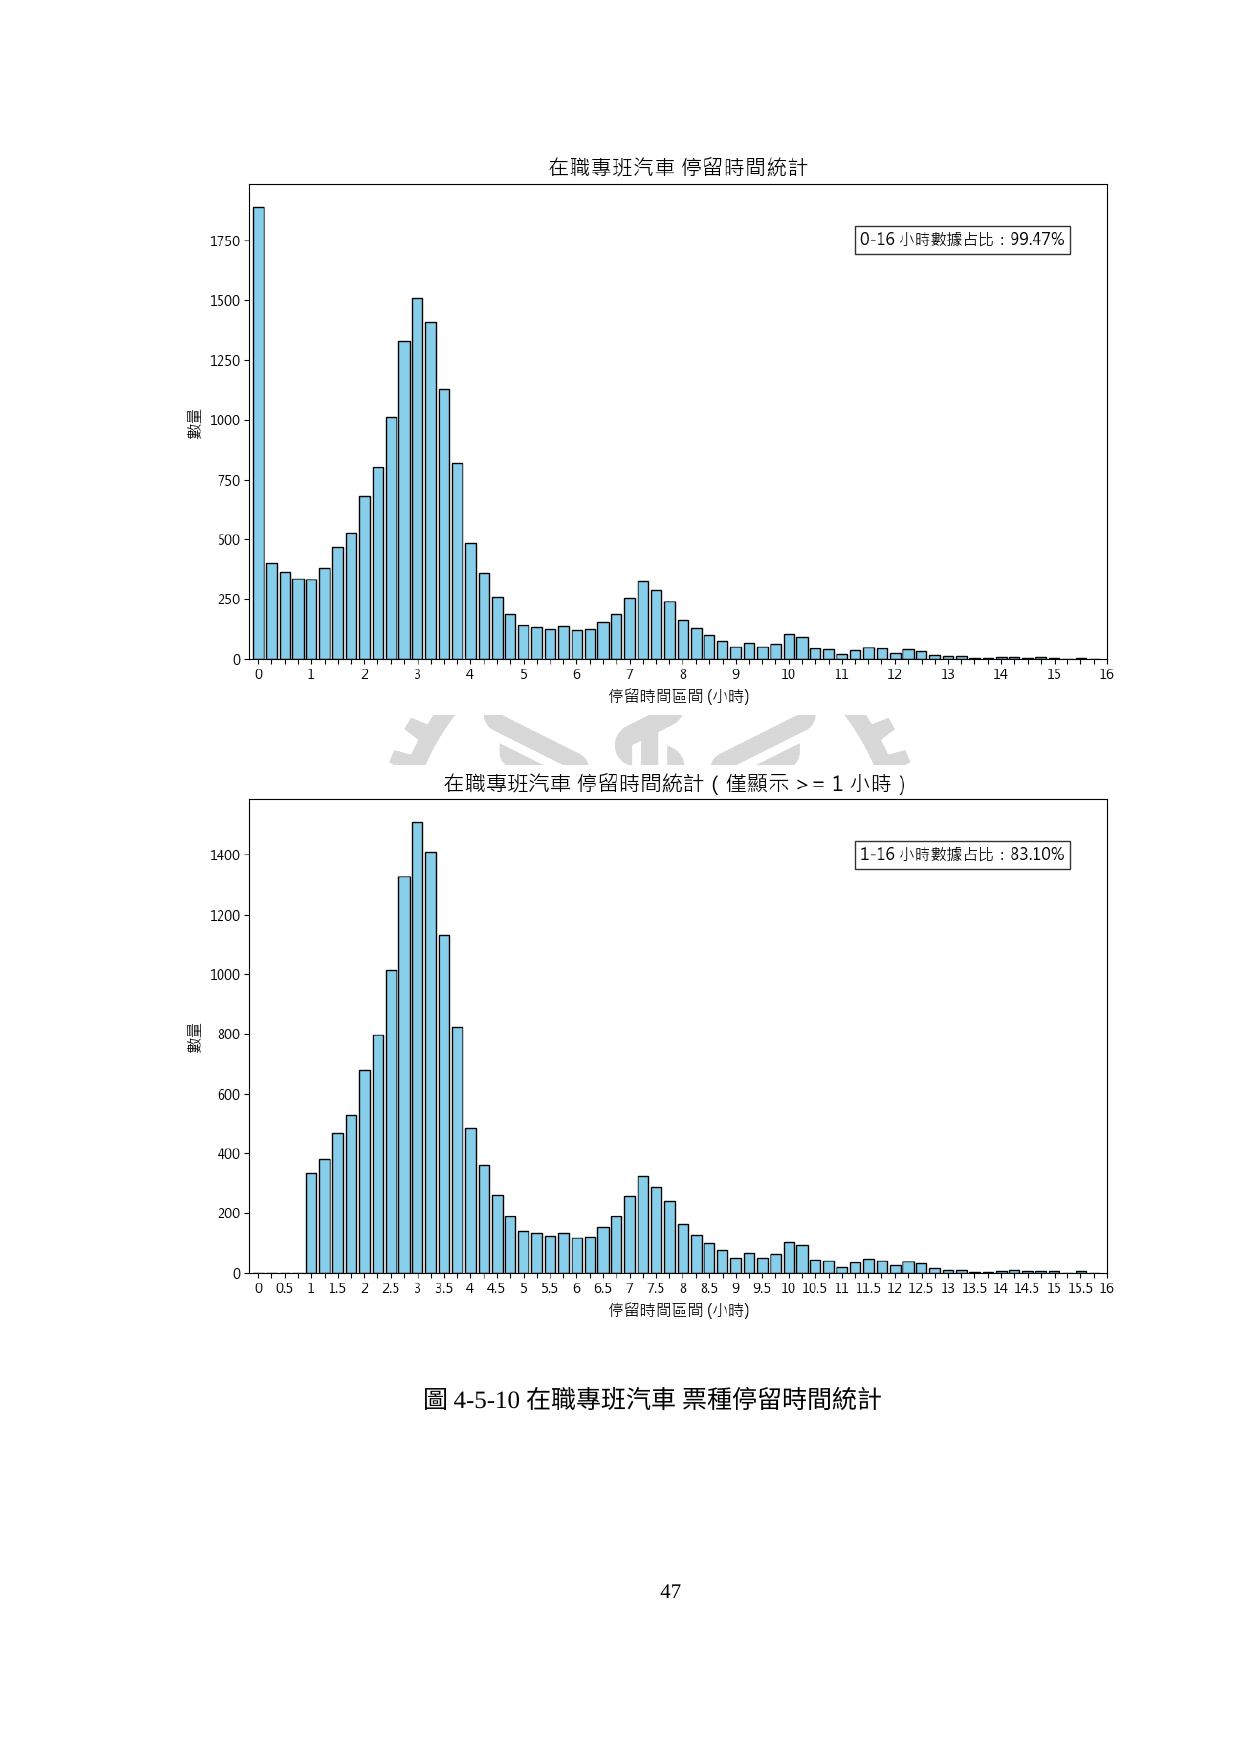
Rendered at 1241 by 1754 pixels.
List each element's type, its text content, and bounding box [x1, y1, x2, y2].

picture [177, 765, 1123, 1329]
picture [177, 150, 1123, 715]
text 圖4-5-10 在職專班汽車 票種停留時間統計 [187, 1379, 1097, 1417]
